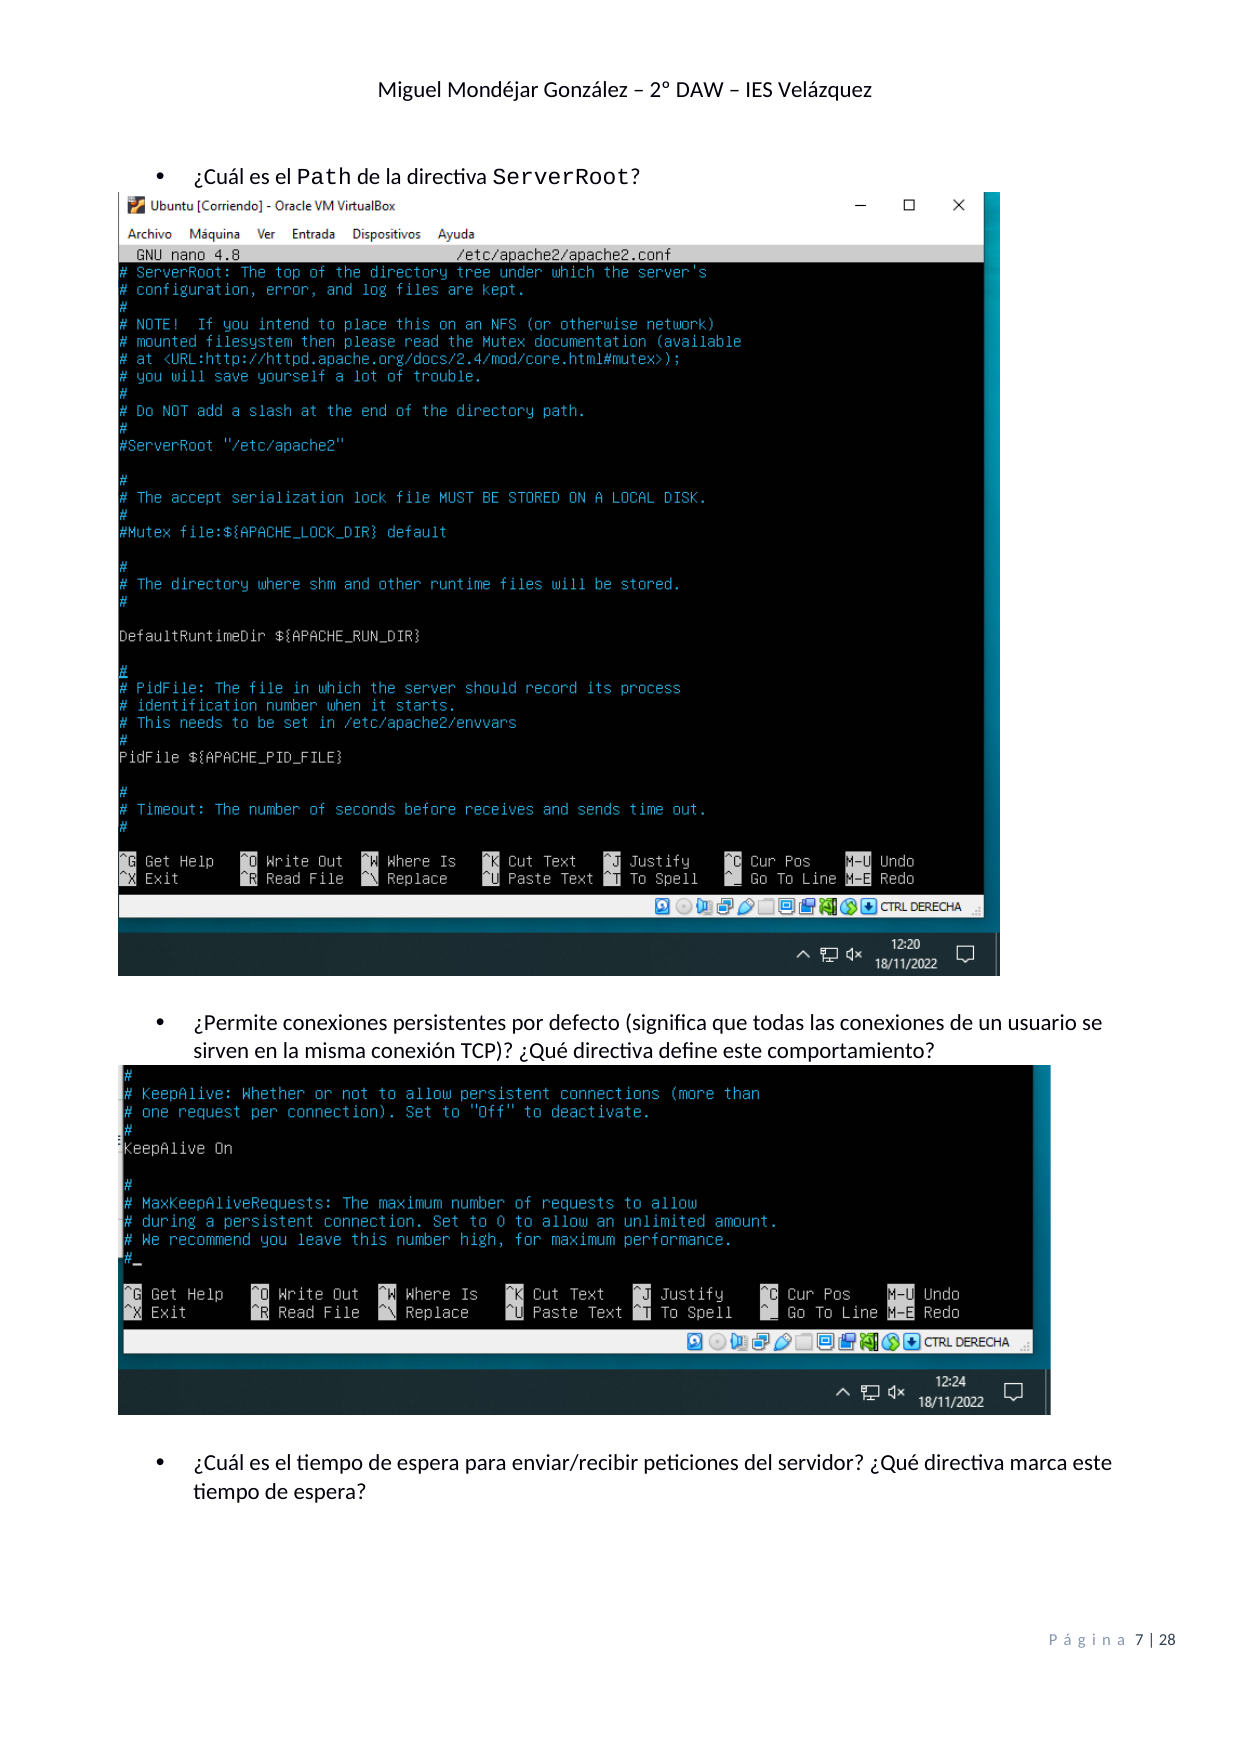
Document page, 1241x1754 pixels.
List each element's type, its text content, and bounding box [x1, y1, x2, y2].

picture [118, 192, 1000, 976]
list ¿Permite conexiones persistentes por defecto (significa que todas las conexiones de un usuario se sirven en la misma conexión TCP)? ¿Qué directiva define este comportamiento? [156, 1007, 1123, 1064]
list ¿Cuál es el tiempo de espera para enviar/recibir peticiones del servidor? ¿Qué directiva marca este tiempo de espera? [156, 1447, 1123, 1505]
picture [118, 1065, 1051, 1415]
list ¿Cuál es el Path de la directiva ServerRoot? [156, 161, 1123, 192]
